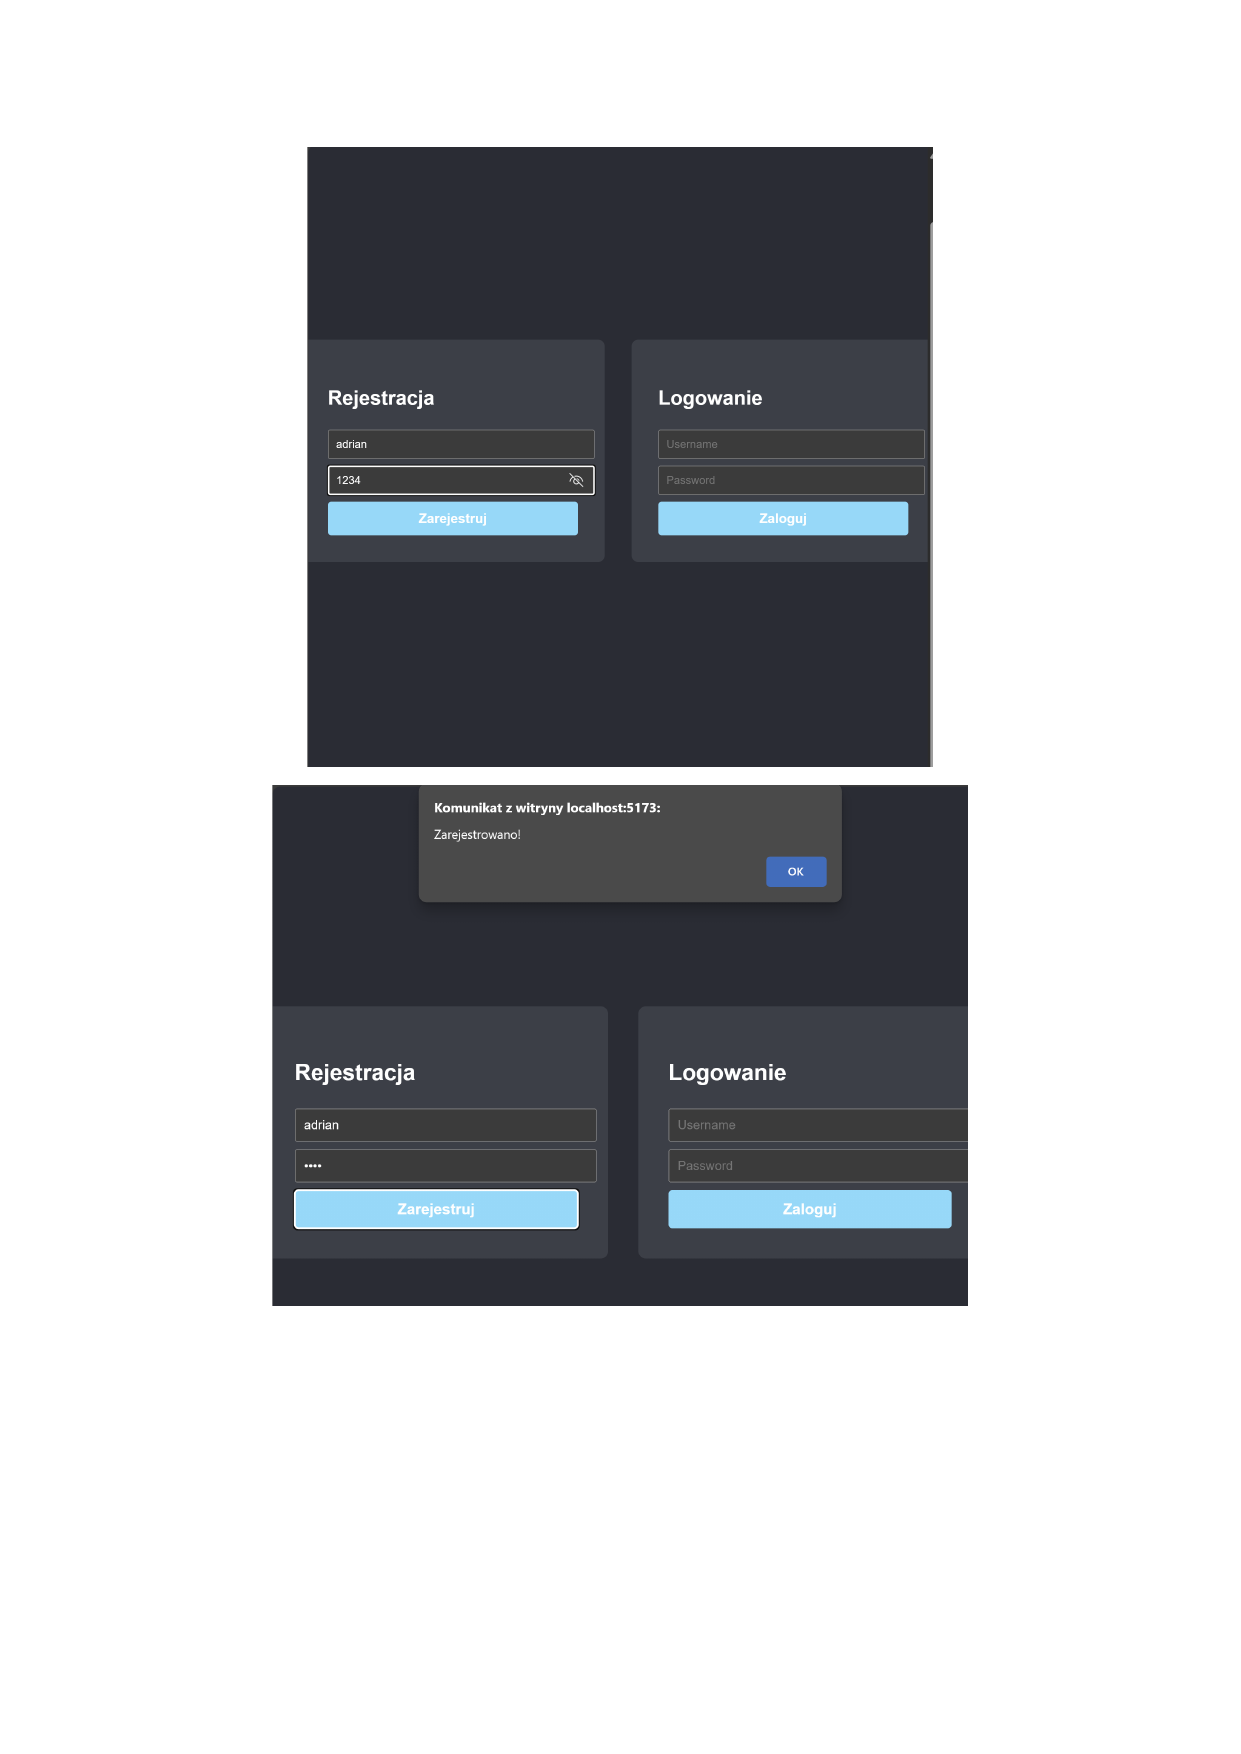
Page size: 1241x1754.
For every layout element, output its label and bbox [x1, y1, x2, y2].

picture [307, 147, 933, 767]
picture [272, 785, 968, 1306]
